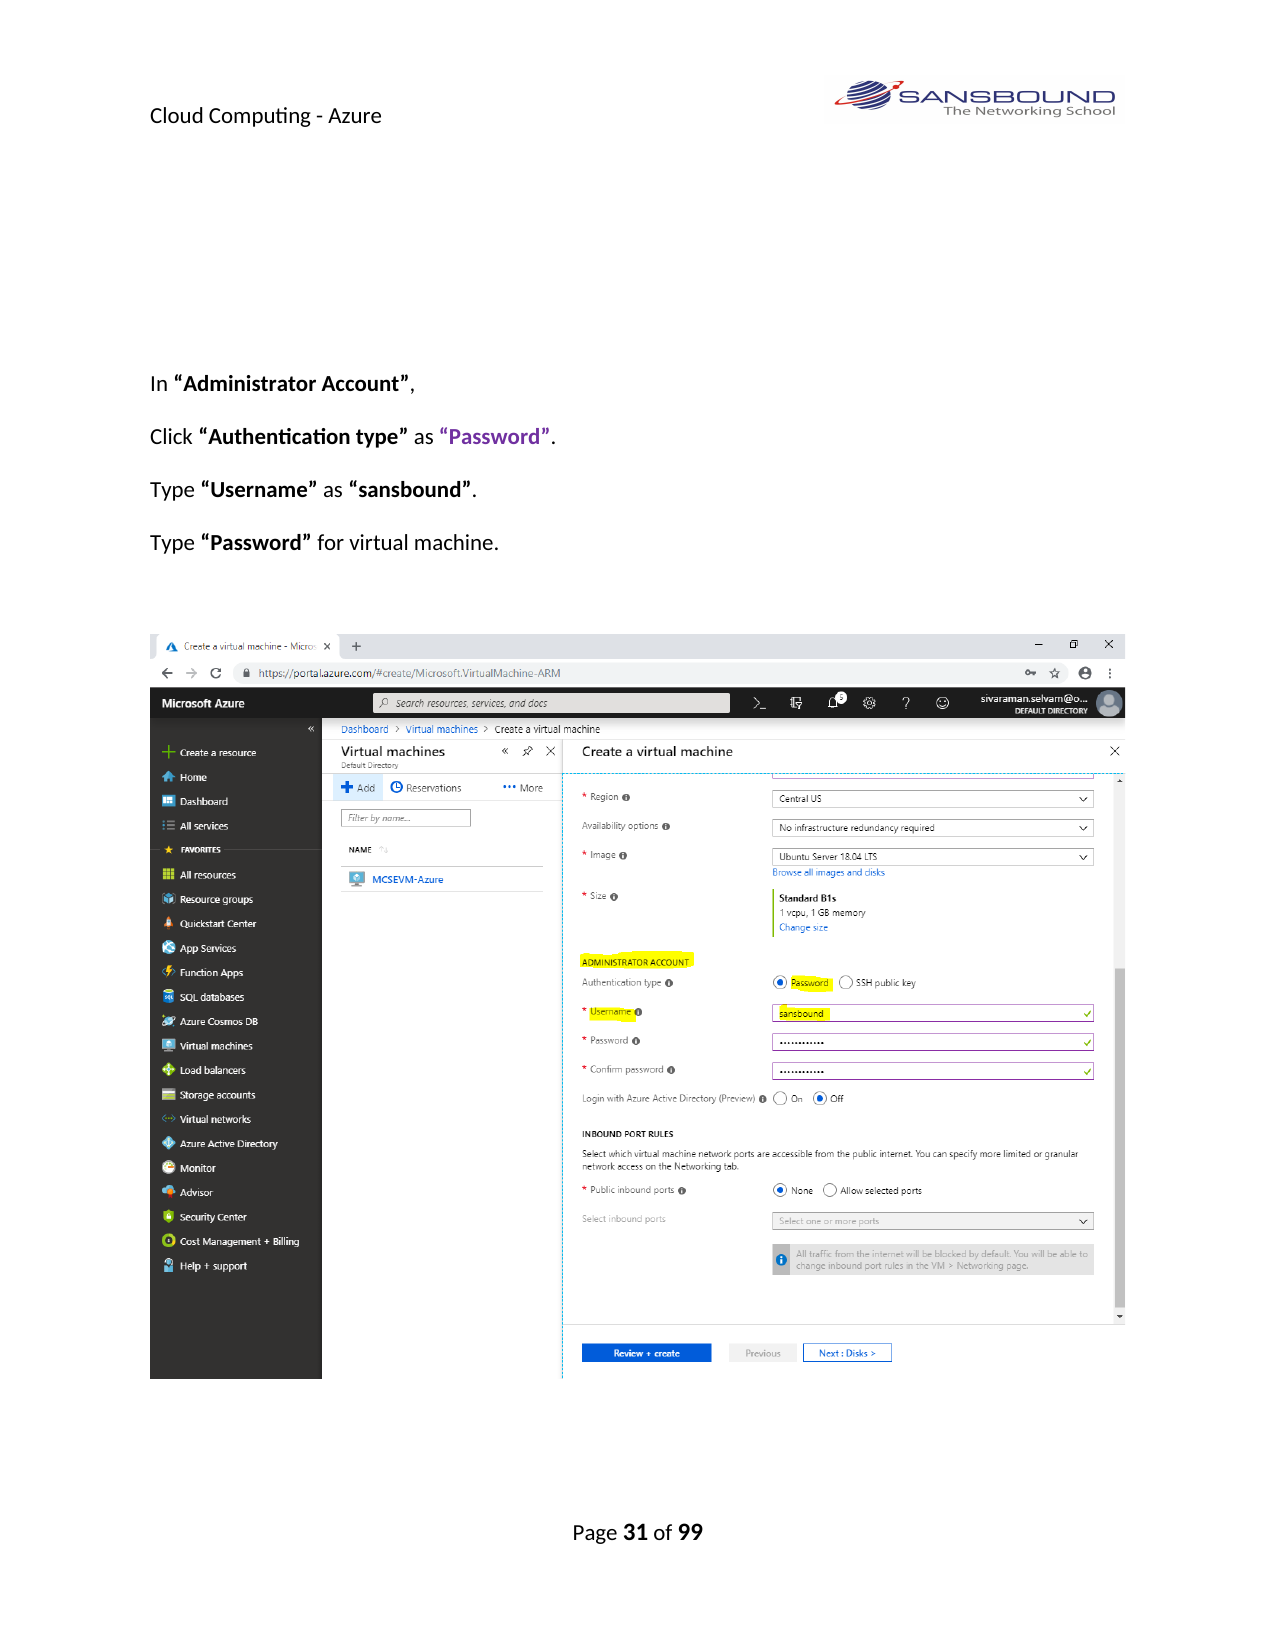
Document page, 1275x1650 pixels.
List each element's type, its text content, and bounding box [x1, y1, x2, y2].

picture [823, 75, 1125, 124]
picture [150, 634, 1125, 1379]
text Type “Username” as “sansbound”. [150, 475, 1125, 503]
text In “Administrator Account”, [150, 369, 1125, 397]
text Click “Authentication type” as “Password”. [150, 422, 1125, 450]
text Type “Password” for virtual machine. [150, 528, 1125, 556]
